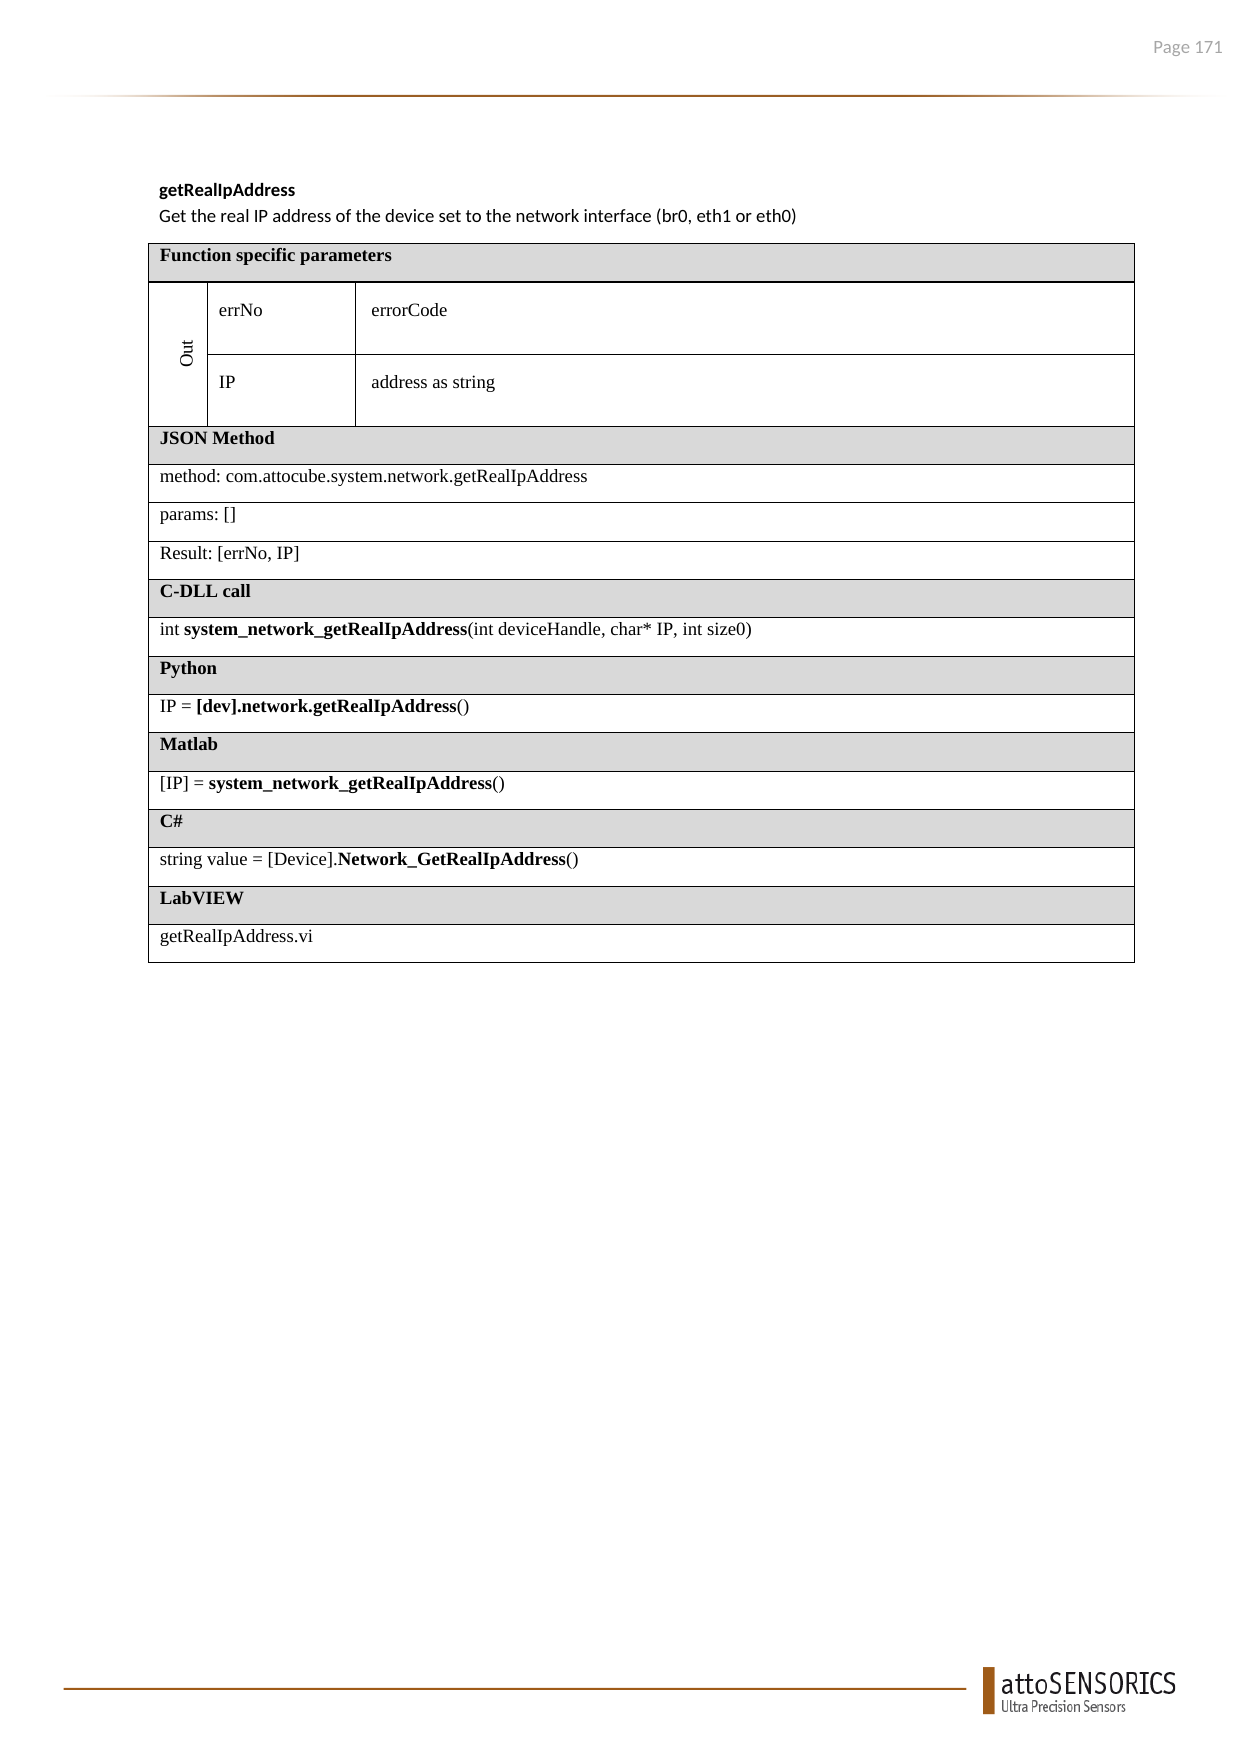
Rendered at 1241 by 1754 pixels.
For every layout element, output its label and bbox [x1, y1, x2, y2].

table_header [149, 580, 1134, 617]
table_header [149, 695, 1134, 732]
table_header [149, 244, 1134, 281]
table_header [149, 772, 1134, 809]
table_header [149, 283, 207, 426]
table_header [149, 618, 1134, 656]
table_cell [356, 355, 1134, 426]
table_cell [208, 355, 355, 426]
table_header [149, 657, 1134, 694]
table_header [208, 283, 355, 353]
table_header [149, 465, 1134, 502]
picture [63, 1666, 1214, 1715]
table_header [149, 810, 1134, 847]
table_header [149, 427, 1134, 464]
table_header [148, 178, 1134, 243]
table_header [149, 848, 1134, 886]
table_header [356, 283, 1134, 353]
picture [46, 84, 1228, 110]
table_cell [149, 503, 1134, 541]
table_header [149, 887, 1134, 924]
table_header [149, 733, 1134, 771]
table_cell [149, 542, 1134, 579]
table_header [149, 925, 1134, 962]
